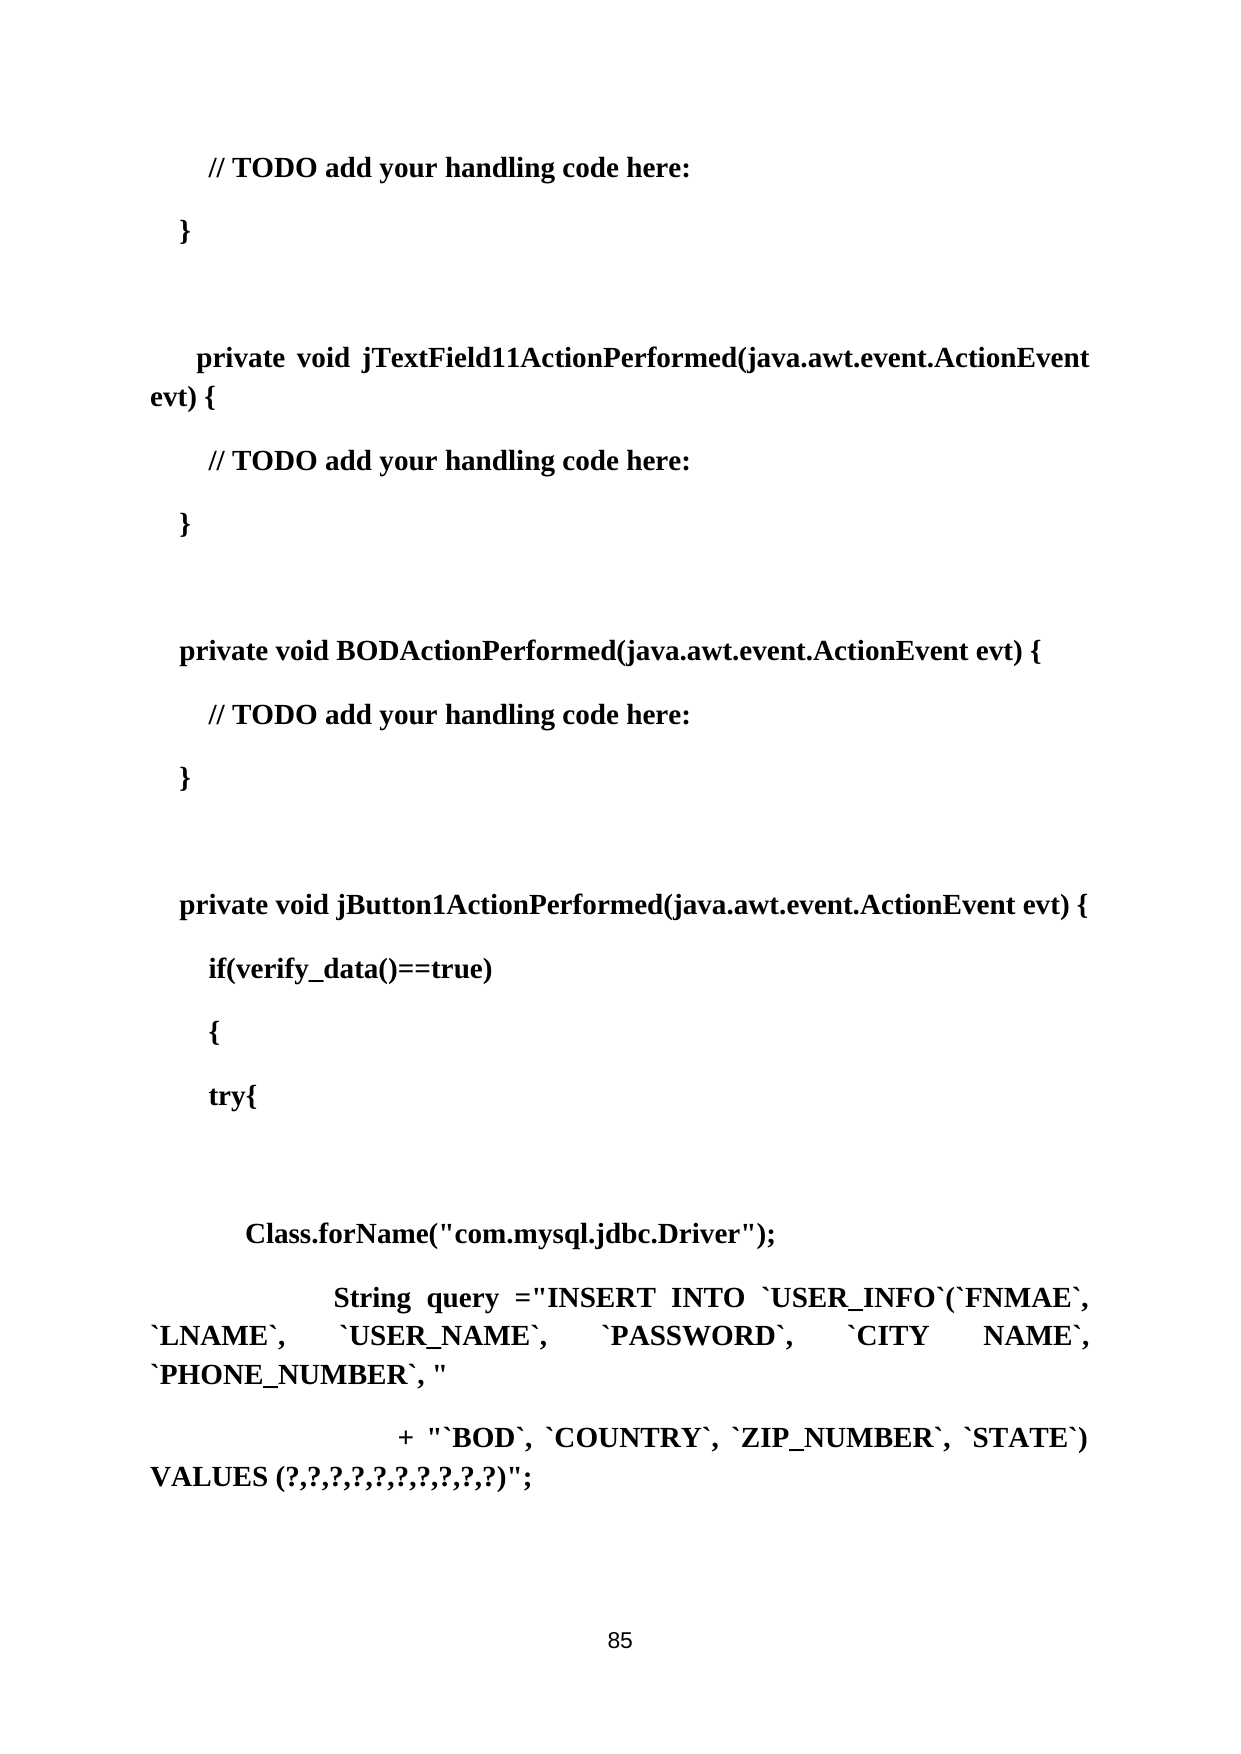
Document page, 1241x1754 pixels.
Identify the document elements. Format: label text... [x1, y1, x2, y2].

text if(verify_data()==true) [150, 951, 1090, 984]
text // TODO add your handling code here: [150, 150, 1090, 183]
text Class.forName("com.mysql.jdbc.Driver"); [150, 1216, 1090, 1250]
text } [150, 506, 1090, 540]
text } [150, 760, 1090, 794]
text // TODO add your handling code here: [150, 697, 1090, 730]
text String query ="INSERT INTO `USER_INFO`(`FNMAE`, `LNAME`, `USER_NAME`, `PASSWORD`, `CITY NAME`, `PHONE_NUMBER`, " [150, 1280, 1090, 1390]
text try{ [150, 1078, 1090, 1112]
text private void BODActionPerformed(java.awt.event.ActionEvent evt) { [150, 633, 1090, 667]
text { [150, 1014, 1090, 1048]
text private void jButton1ActionPerformed(java.awt.event.ActionEvent evt) { [150, 887, 1090, 921]
text } [150, 213, 1090, 247]
text private void jTextField11ActionPerformed(java.awt.event.ActionEvent evt) { [150, 341, 1090, 413]
text + "`BOD`, `COUNTRY`, `ZIP_NUMBER`, `STATE`) VALUES (?,?,?,?,?,?,?,?,?,?)"; [150, 1420, 1090, 1492]
text // TODO add your handling code here: [150, 443, 1090, 476]
